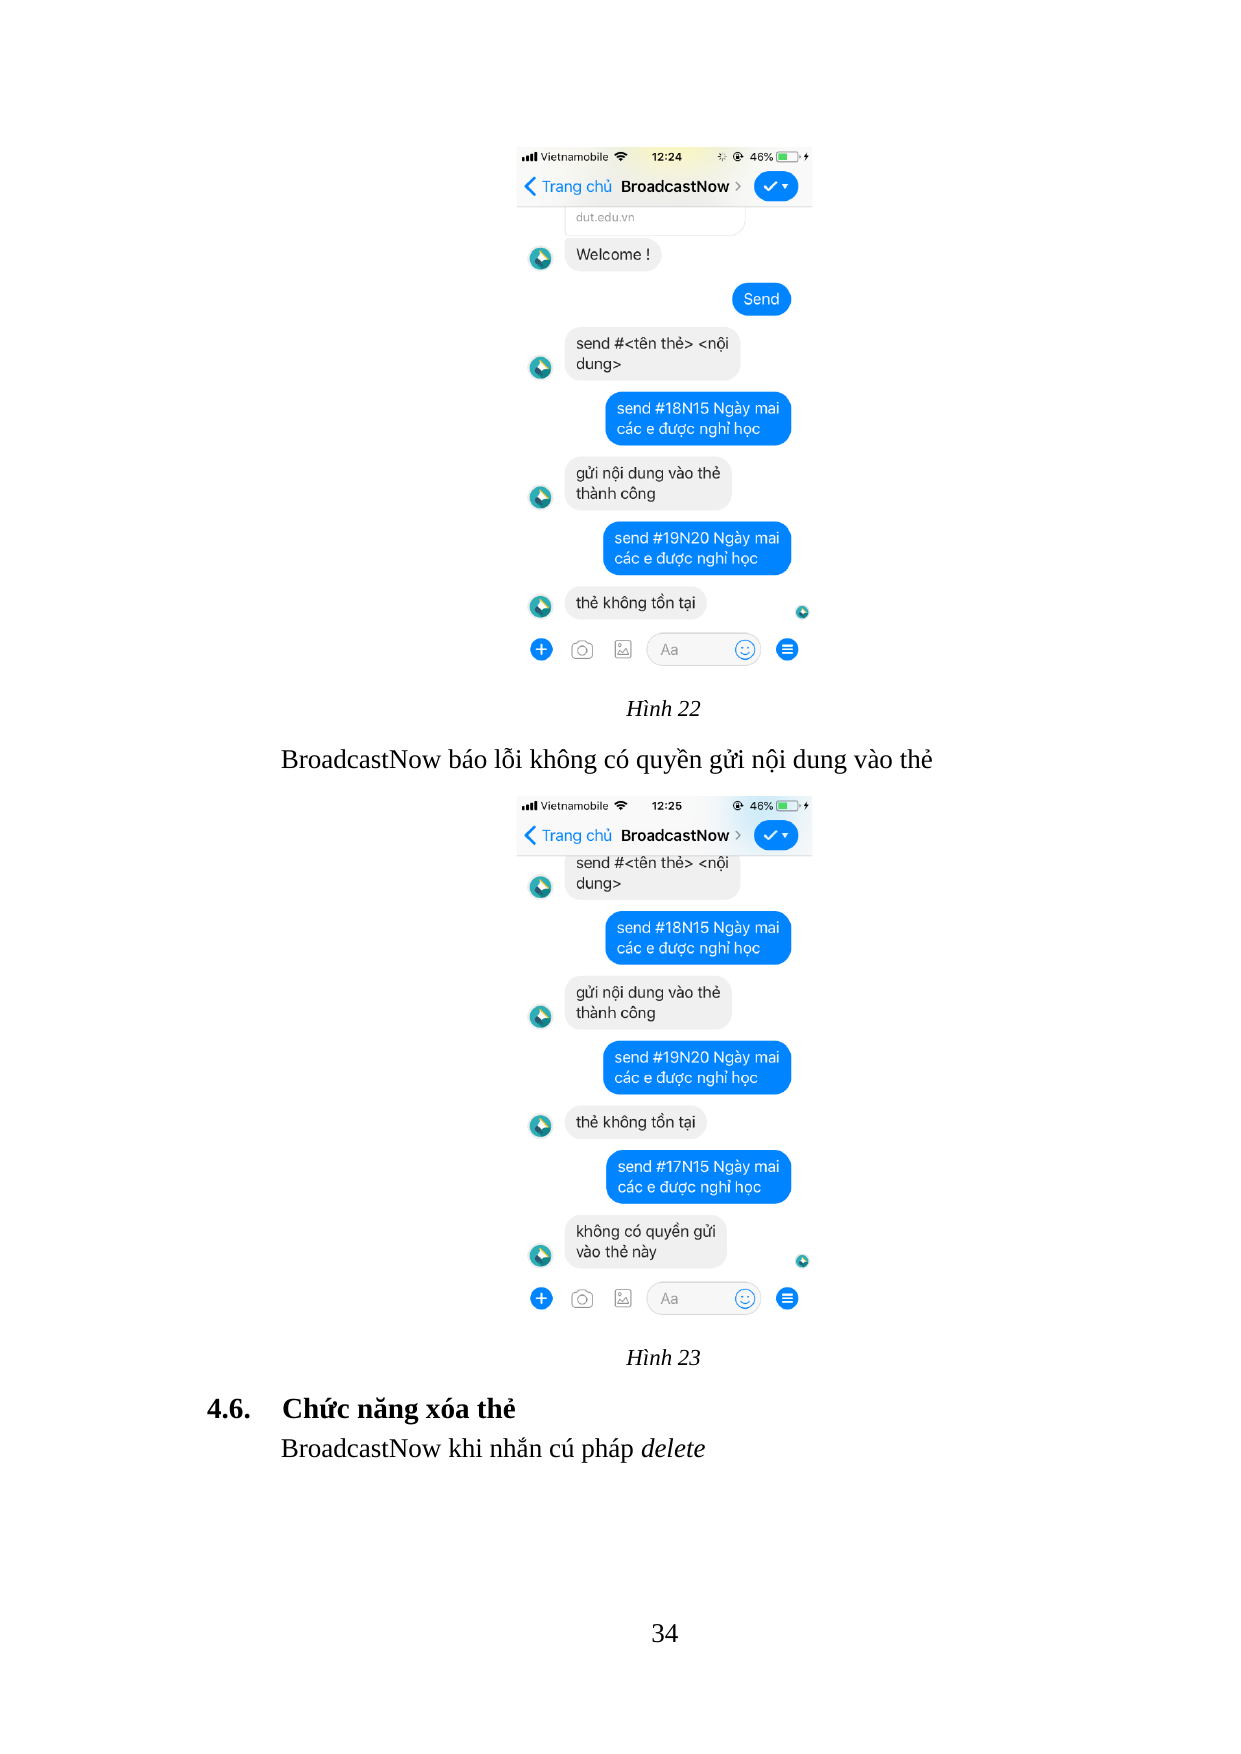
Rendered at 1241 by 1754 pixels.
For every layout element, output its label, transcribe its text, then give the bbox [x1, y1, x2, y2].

subtitle Chức năng xóa thẻ [207, 1392, 1122, 1425]
picture [516, 796, 813, 1322]
text Hình 23 [207, 1344, 1122, 1371]
text BroadcastNow báo lỗi không có quyền gửi nội dung vào thẻ [281, 743, 1122, 774]
picture [516, 147, 813, 673]
text Hình 22 [207, 696, 1122, 722]
text BroadcastNow khi nhắn cú pháp delete [281, 1432, 1122, 1463]
